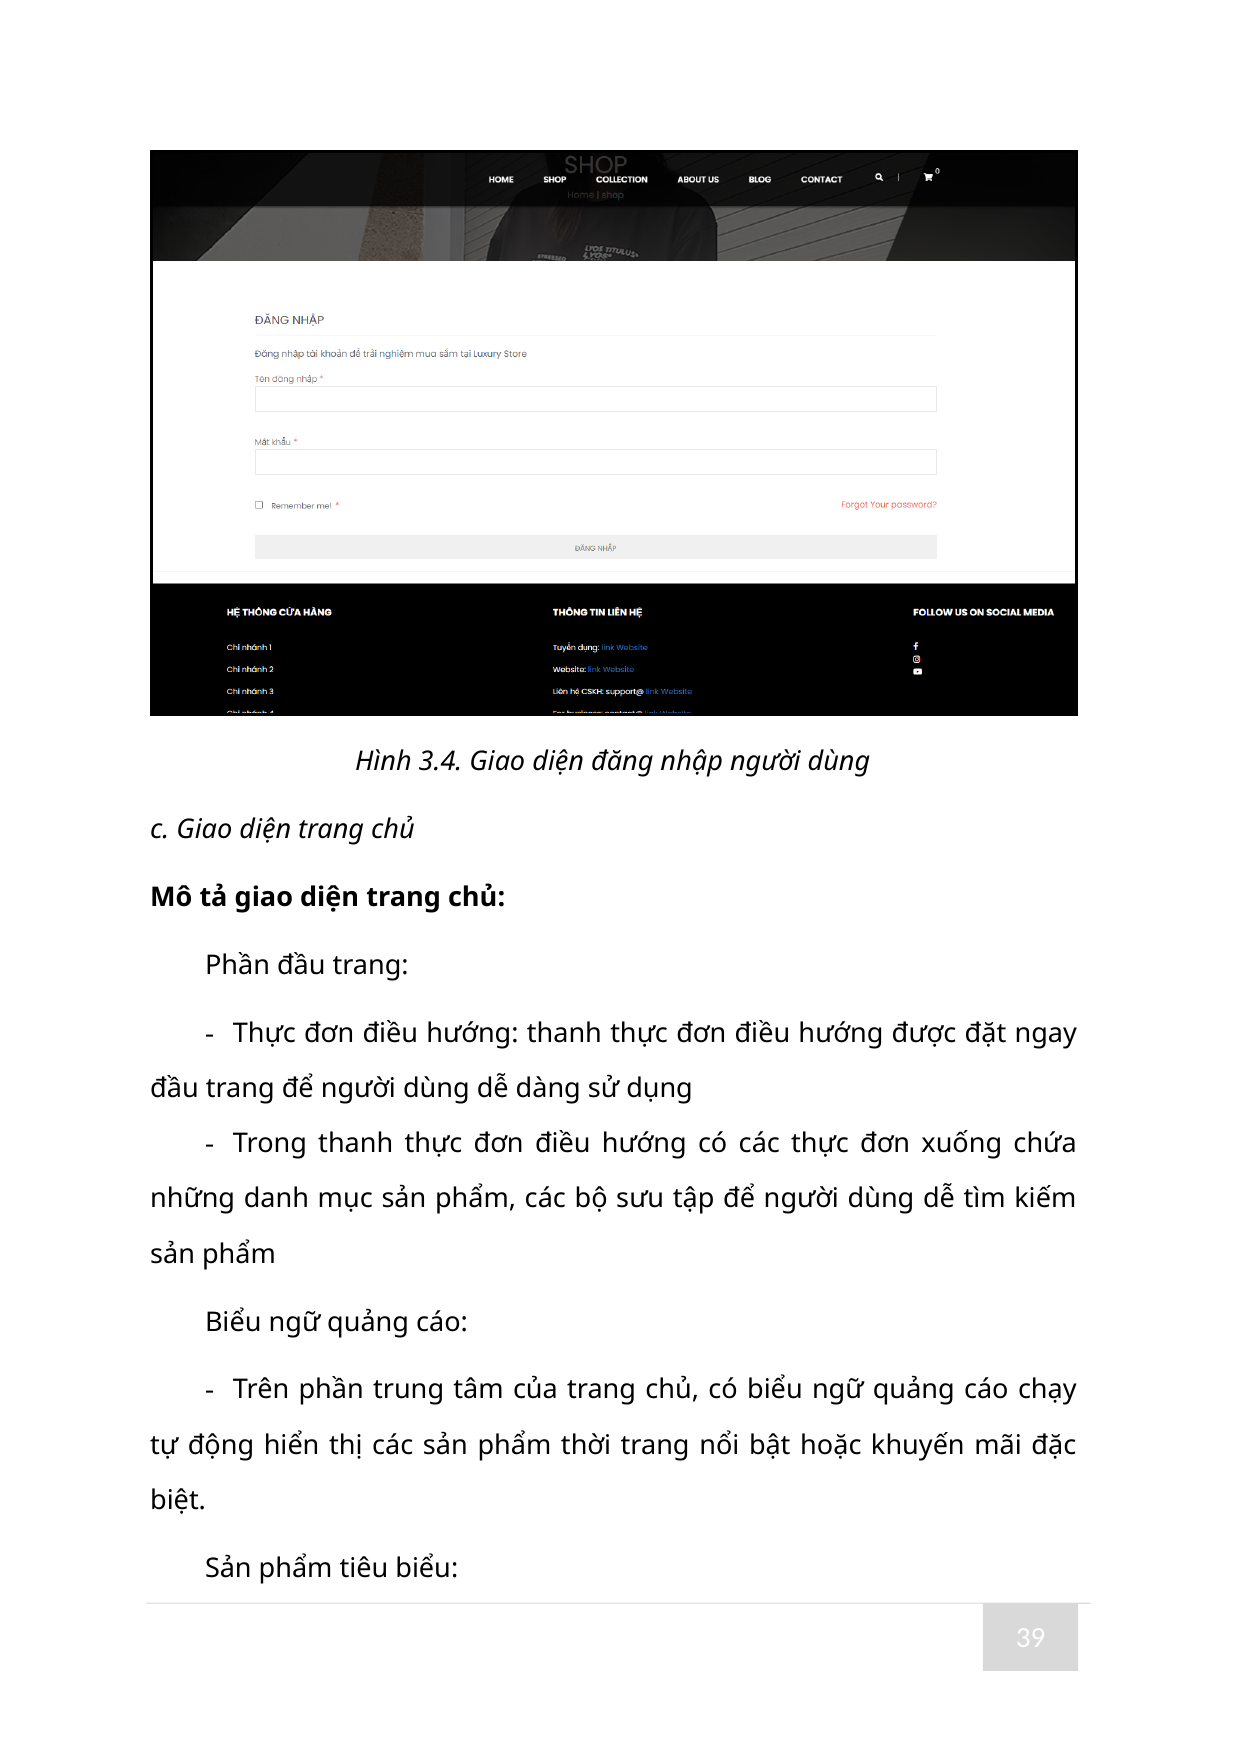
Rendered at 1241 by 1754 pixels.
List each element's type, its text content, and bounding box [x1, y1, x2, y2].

list Trong thanh thực đơn điều hướng có các thực đơn xuống chứa những danh mục sản phẩm, các bộ sưu tập để người dùng dễ tìm kiếm sản phẩm [150, 1124, 1078, 1271]
list Thực đơn điều hướng: thanh thực đơn điều hướng được đặt ngay đầu trang để người dùng dễ dàng sử dụng [150, 1013, 1078, 1105]
text Sản phẩm tiêu biểu: [150, 1548, 1078, 1585]
text Mô tả giao diện trang chủ: [150, 877, 1078, 914]
text Biểu ngữ quảng cáo: [150, 1302, 1078, 1339]
text Phần đầu trang: [150, 945, 1078, 982]
list Trên phần trung tâm của trang chủ, có biểu ngữ quảng cáo chạy tự động hiển thị các sản phẩm thời trang nổi bật hoặc khuyến mãi đặc biệt. [150, 1370, 1078, 1517]
text Hình 3.4. Giao diện đăng nhập người dùng [150, 742, 1078, 779]
text c. Giao diện trang chủ [150, 809, 1078, 846]
picture [153, 153, 1075, 713]
